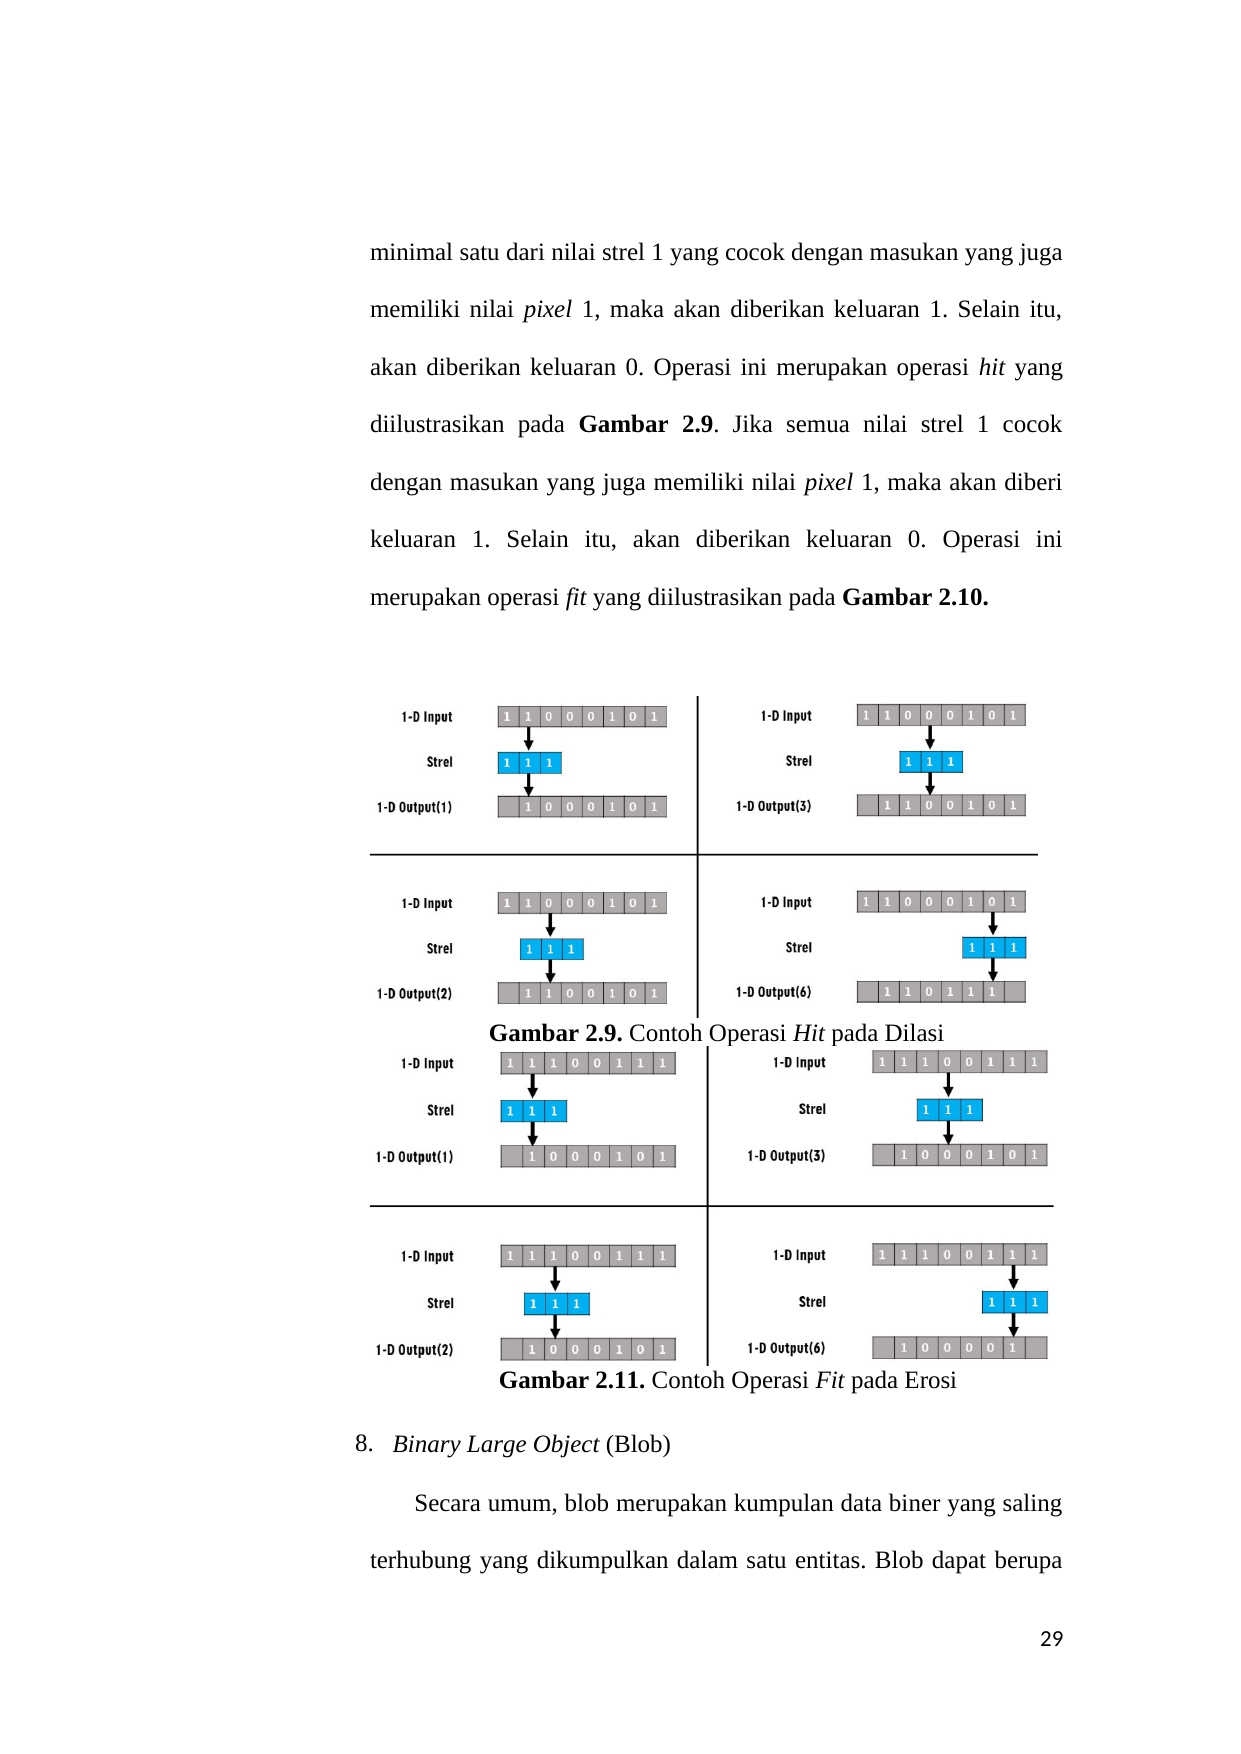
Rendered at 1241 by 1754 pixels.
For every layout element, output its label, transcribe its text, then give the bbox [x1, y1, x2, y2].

list Binary Large Object (Blob) [355, 1428, 1063, 1458]
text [370, 1488, 1063, 1574]
picture [369, 1046, 1054, 1366]
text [370, 237, 1063, 611]
text Gambar 2.9. Contoh Operasi Hit pada Dilasi [370, 1018, 1063, 1047]
list Gambar 2.11. Contoh Operasi Fit pada Erosi [392, 1366, 1063, 1394]
picture [369, 696, 1038, 1018]
